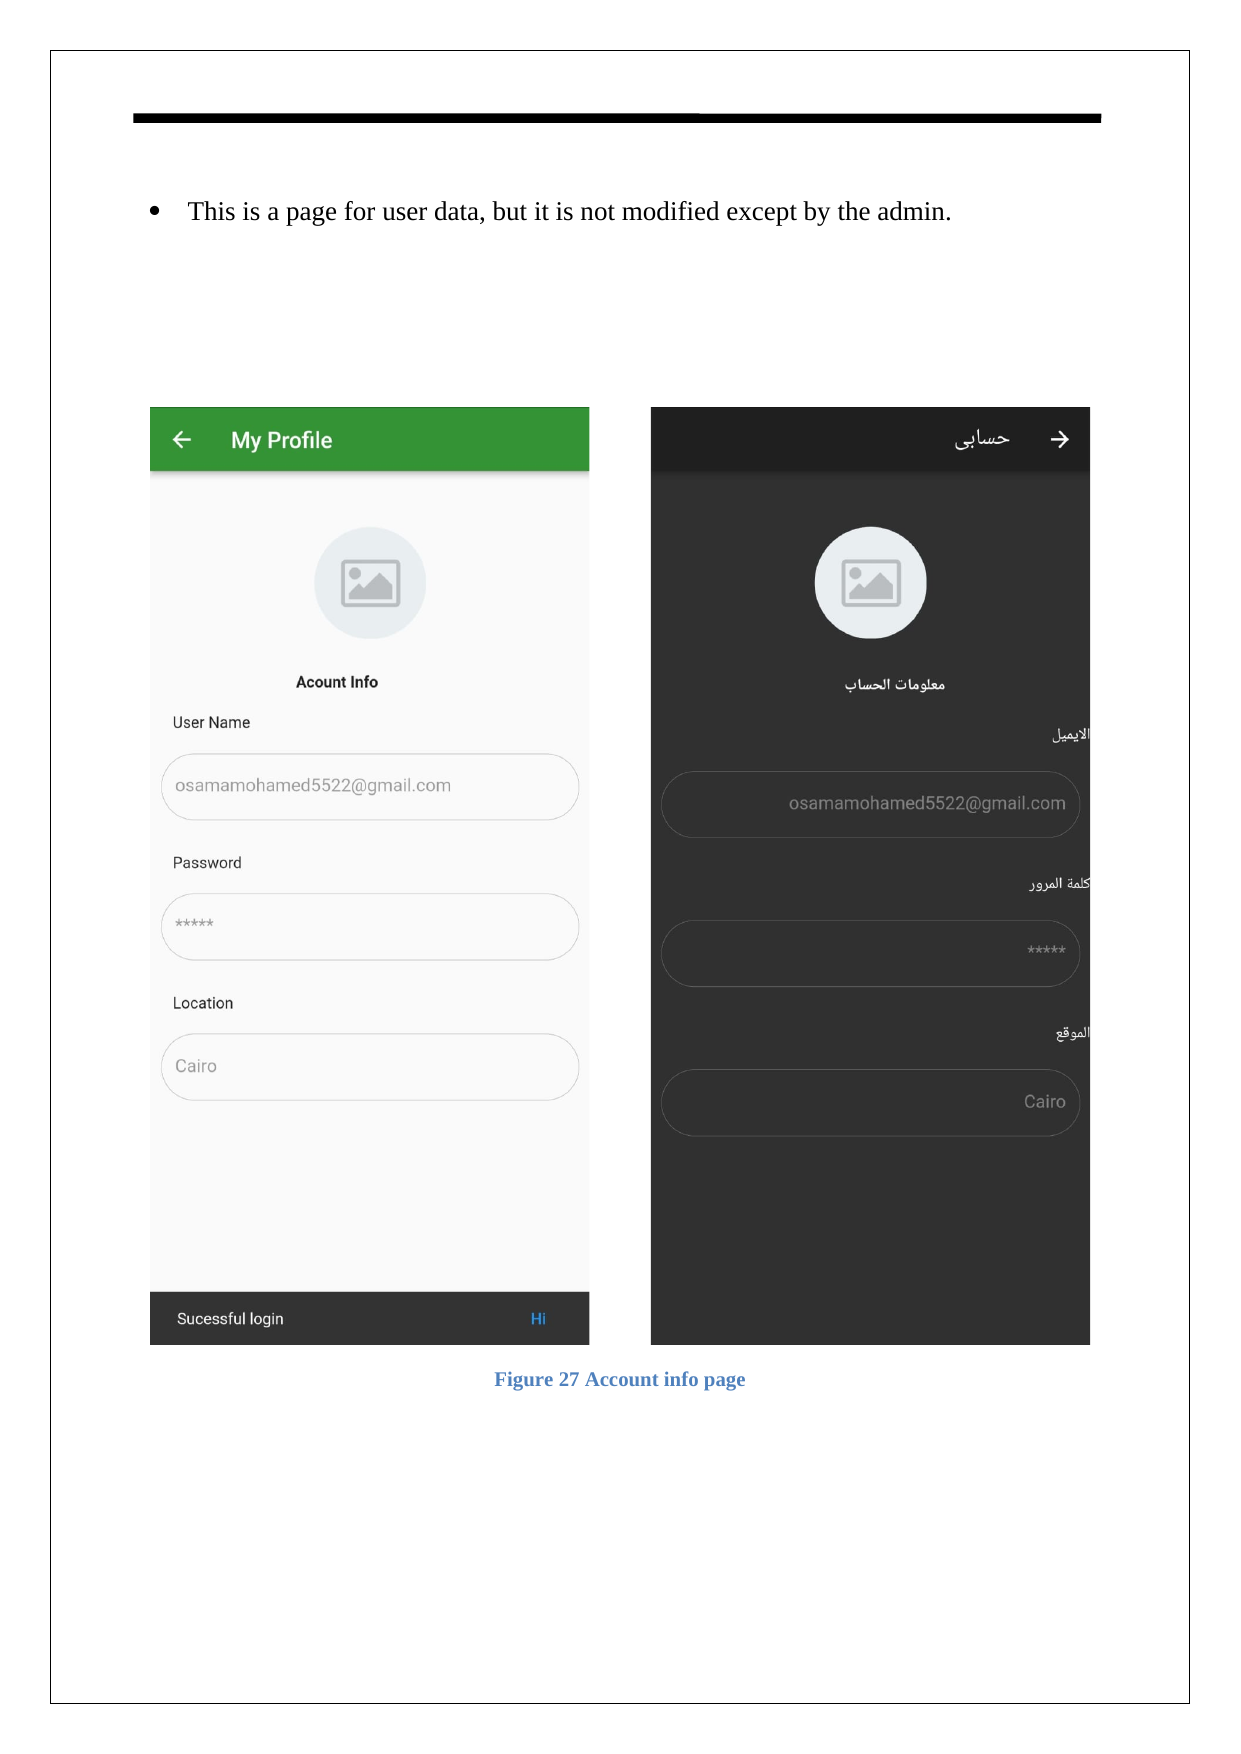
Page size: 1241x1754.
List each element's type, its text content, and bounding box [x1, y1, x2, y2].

list This is a page for user data, but it is not modified except by the admin. [150, 195, 1090, 226]
picture [150, 407, 590, 1345]
picture [650, 407, 1091, 1345]
